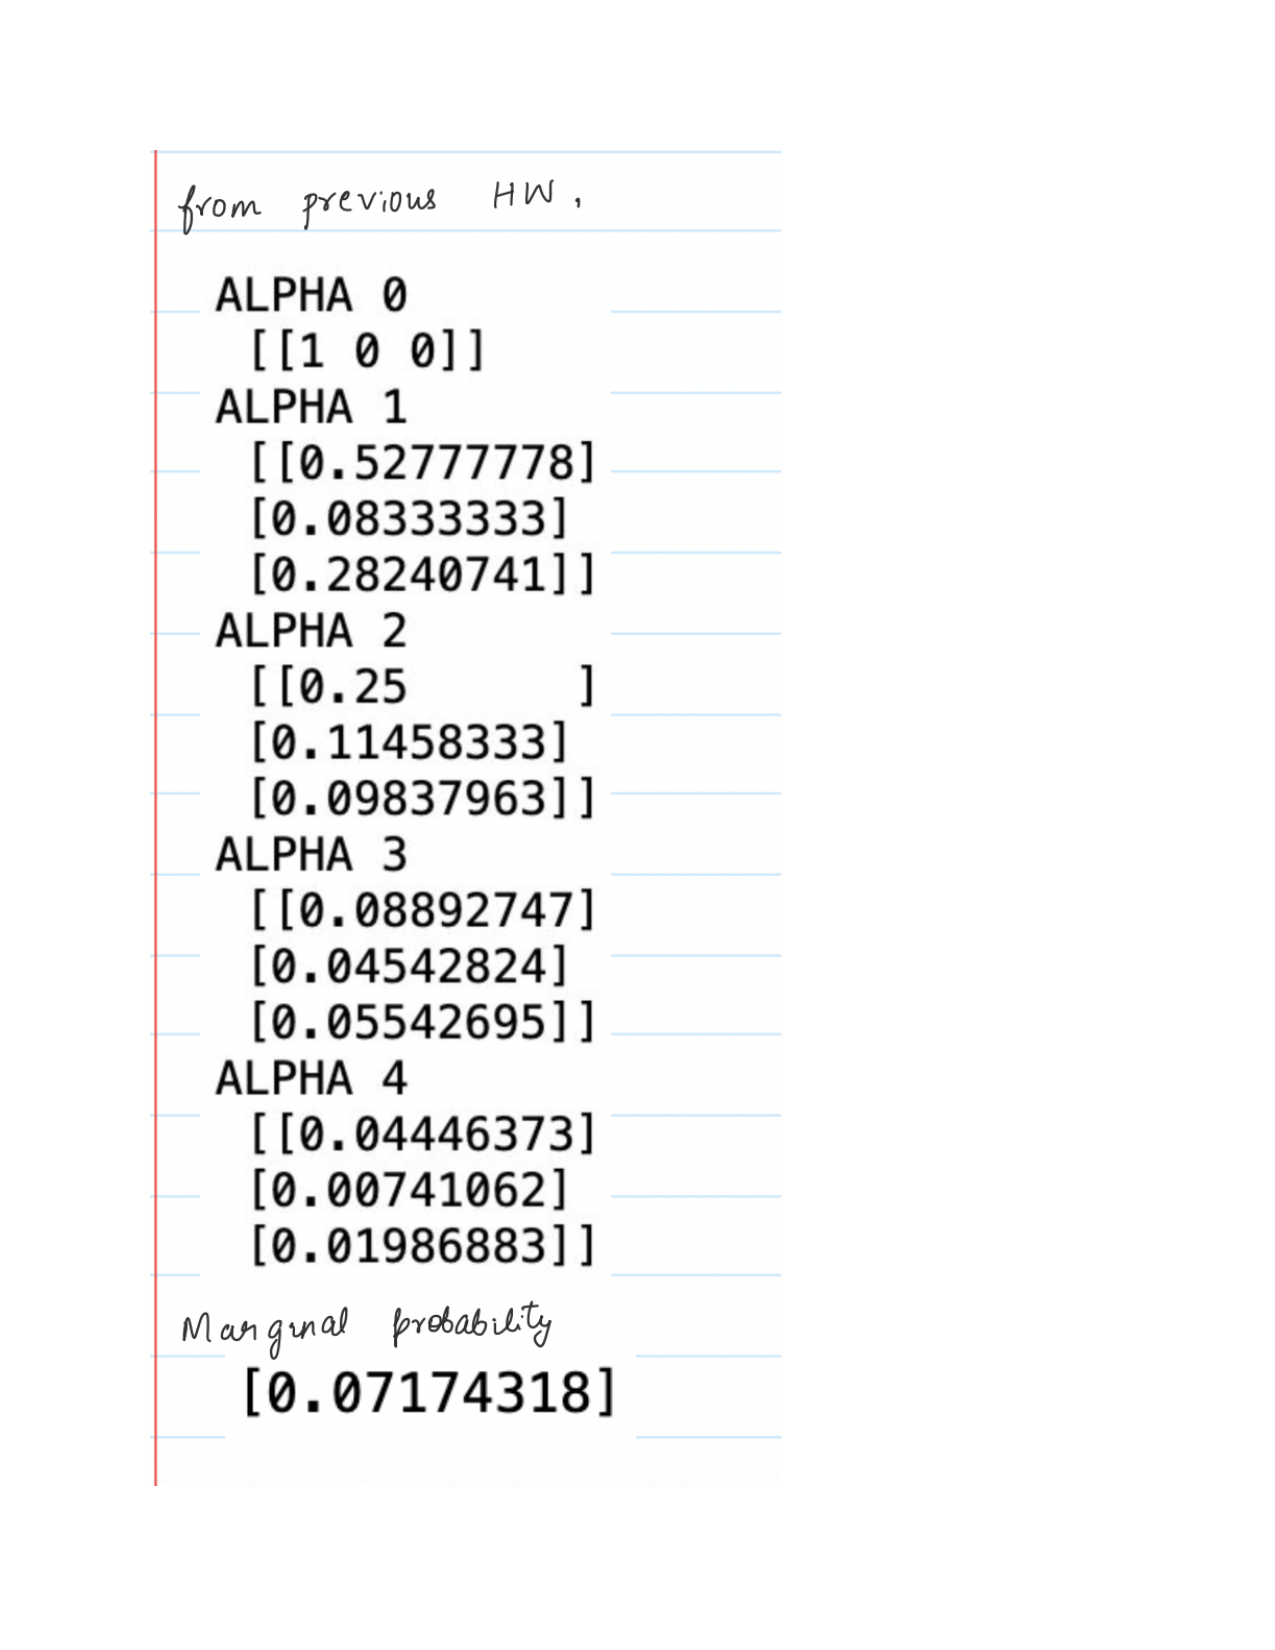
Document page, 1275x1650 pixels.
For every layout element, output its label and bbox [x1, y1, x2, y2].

picture [150, 150, 782, 1486]
